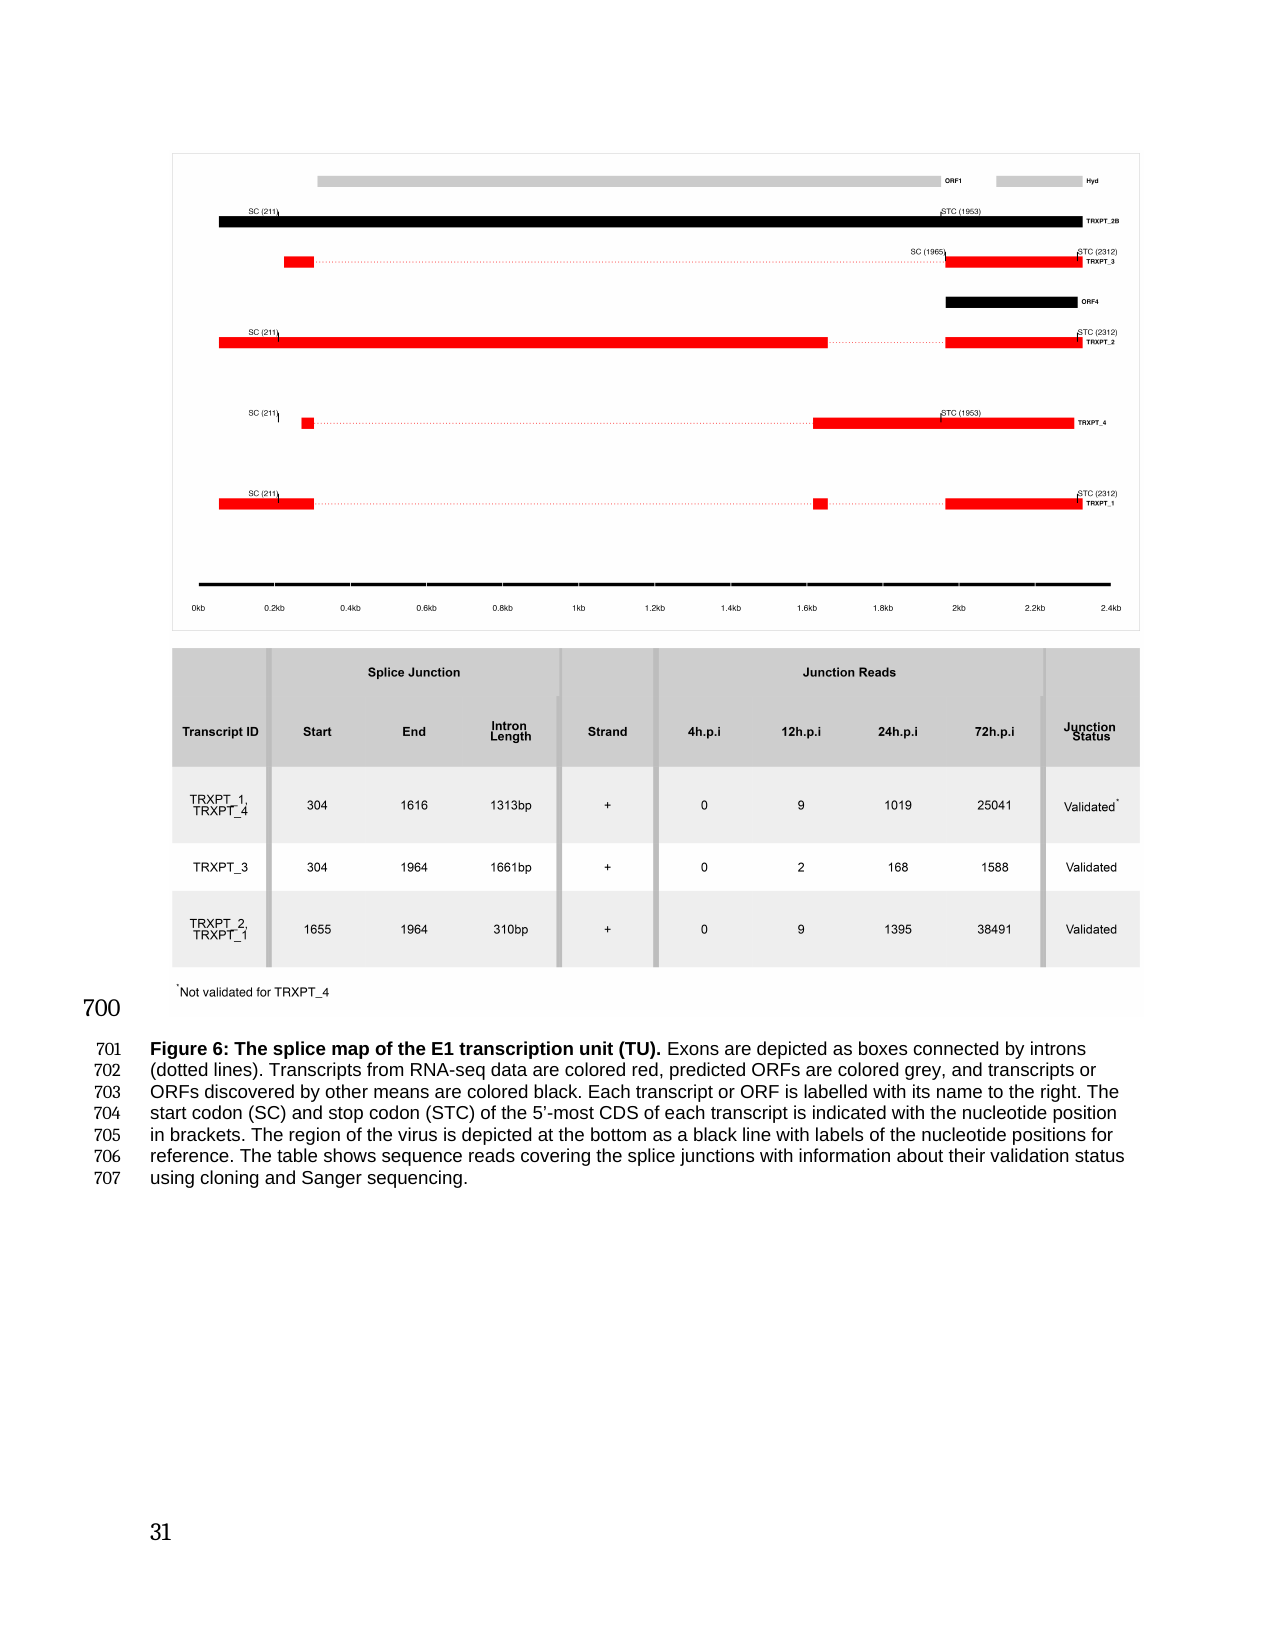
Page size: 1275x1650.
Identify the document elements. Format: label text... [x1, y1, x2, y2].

text Figure 6: The splice map of the E1 transcription unit (TU). Exons are depicted as boxes connected by introns (dotted lines). Transcripts from RNA-seq data are colored red, predicted ORFs are colored grey, and transcripts or ORFs discovered by other means are colored black. Each transcript or ORF is labelled with its name to the right. The start codon (SC) and stop codon (STC) of the 5’-most CDS of each transcript is indicated with the nucleotide position in brackets. The region of the virus is depicted at the bottom as a black line with labels of the nucleotide positions for reference. The table shows sequence reads covering the splice junctions with information about their validation status using cloning and Sanger sequencing. [150, 1037, 1125, 1188]
